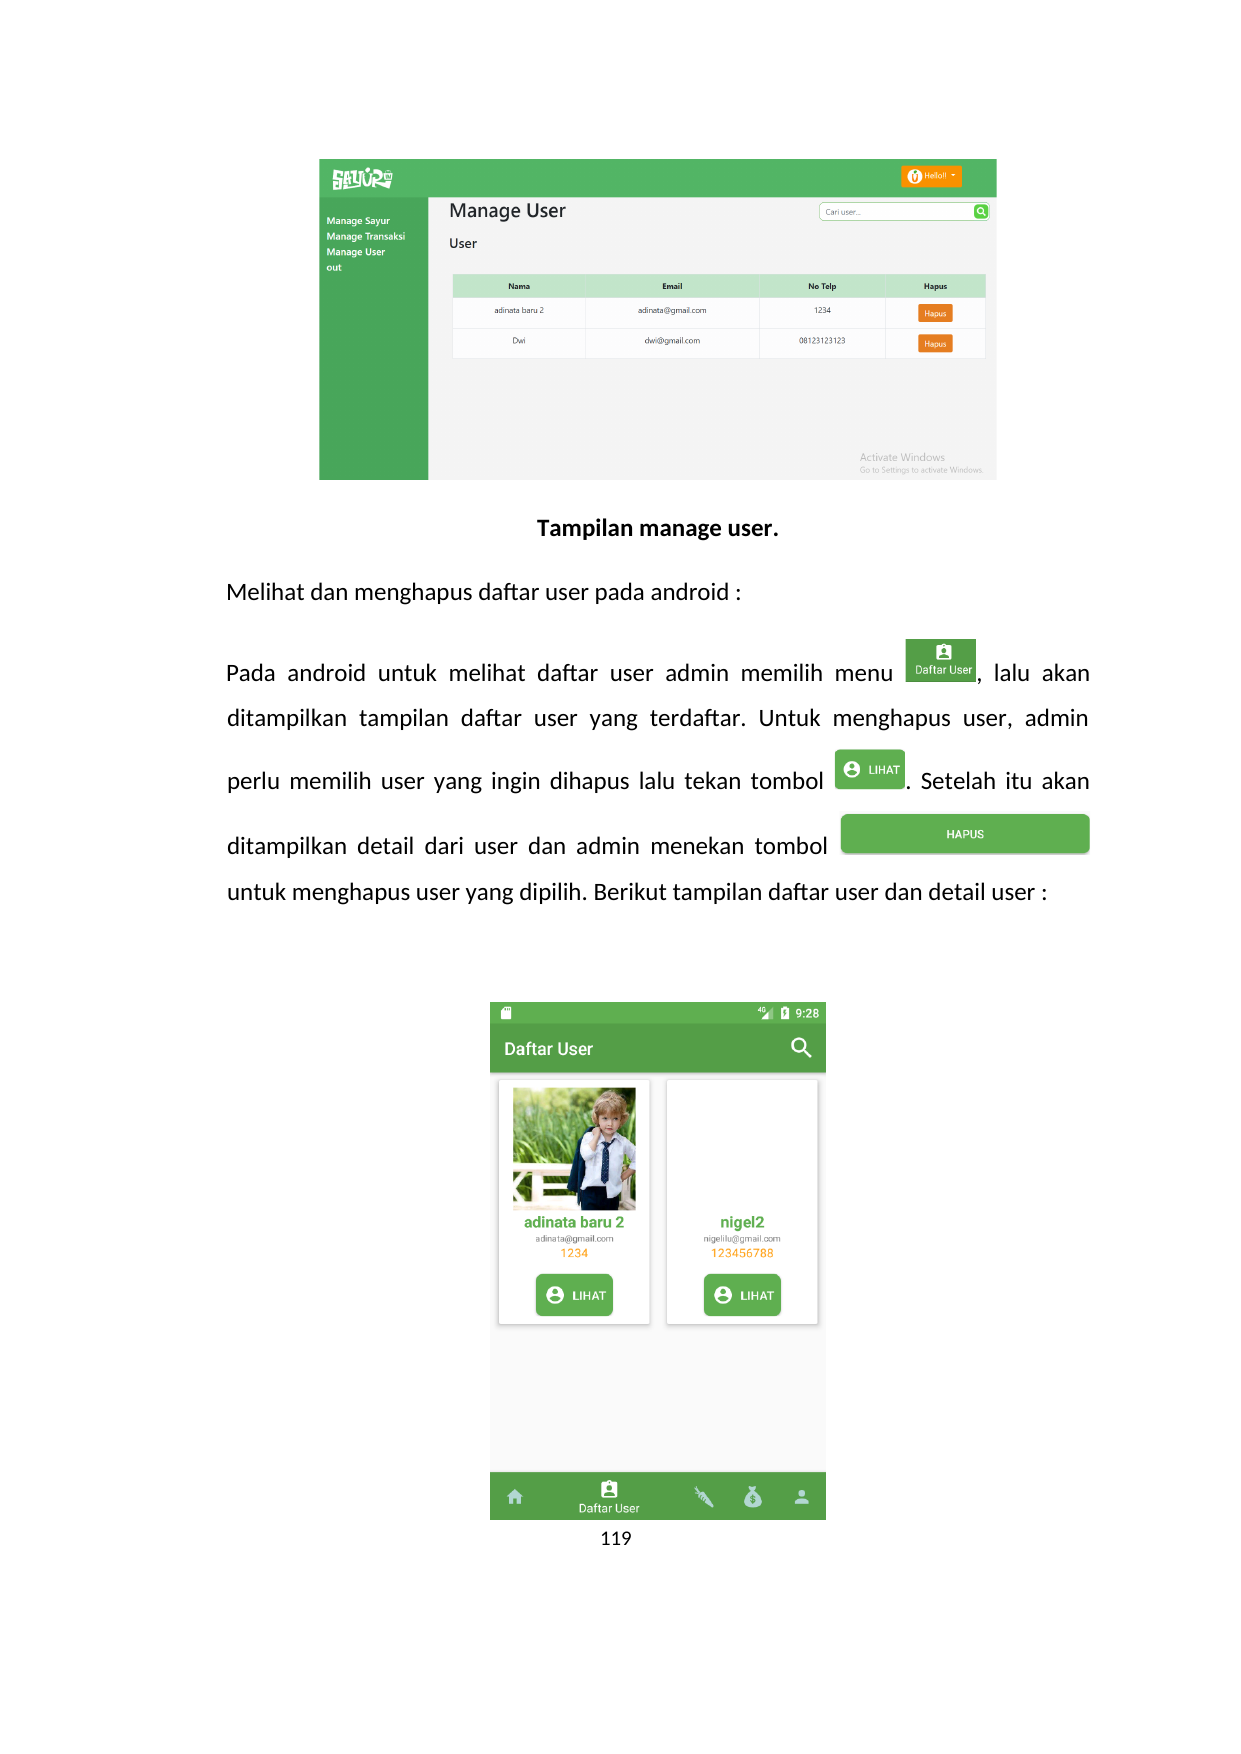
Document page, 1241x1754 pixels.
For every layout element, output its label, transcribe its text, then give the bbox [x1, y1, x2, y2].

text Melihat dan menghapus daftar user pada android : [226, 576, 1090, 607]
text Tampilan manage user. [226, 513, 1090, 543]
picture [490, 1002, 826, 1520]
picture [905, 639, 976, 682]
picture [839, 811, 1091, 855]
picture [319, 159, 997, 480]
text Pada android untuk melihat daftar user admin memilih menu , lalu akan ditampilkan tampilan daftar user yang terdaftar. Untuk menghapus user, admin perlu memilih user yang ingin dihapus lalu tekan tombol . Setelah itu akan ditampilkan detail dari user dan admin menekan tombol untuk menghapus user yang dipilih. Berikut tampilan daftar user dan detail user : [226, 639, 1090, 906]
picture [834, 748, 905, 790]
